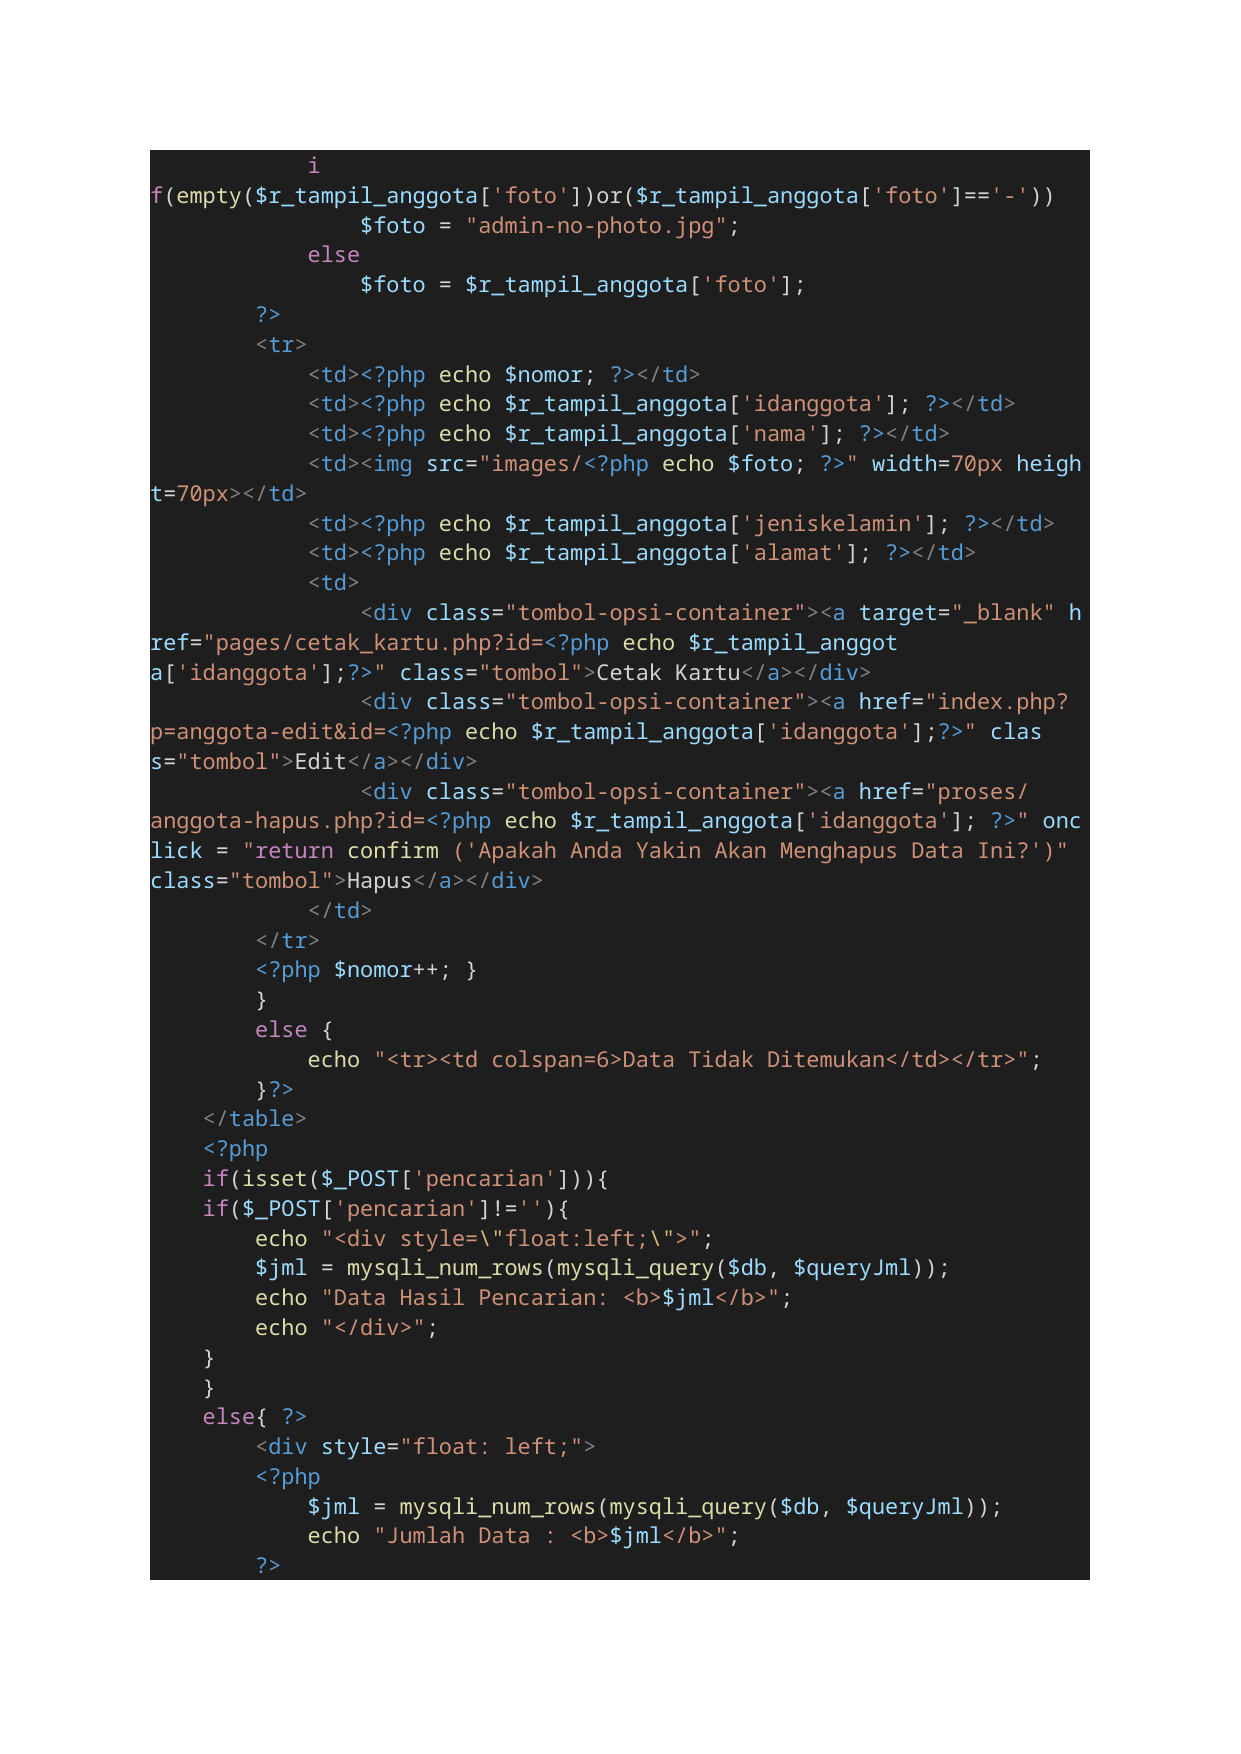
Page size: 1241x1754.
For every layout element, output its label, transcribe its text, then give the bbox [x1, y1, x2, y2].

text } [150, 1342, 1090, 1371]
text <td><?php echo $r_tampil_anggota['nama']; ?></td> [150, 418, 1090, 448]
text } [150, 984, 1090, 1014]
text <td><?php echo $r_tampil_anggota['jeniskelamin']; ?></td> [150, 507, 1090, 537]
text else [150, 239, 1090, 269]
text <div class="tombol-opsi-container"><a target="_blank" href="pages/cetak_kartu.php?id=<?php echo $r_tampil_anggota['idanggota'];?>" class="tombol">Cetak Kartu</a></div> [150, 597, 1090, 686]
text <td><?php echo $r_tampil_anggota['idanggota']; ?></td> [150, 388, 1090, 418]
text ?> [150, 1550, 1090, 1580]
text <div class="tombol-opsi-container"><a href="proses/anggota-hapus.php?id=<?php echo $r_tampil_anggota['idanggota']; ?>" onclick = "return confirm ('Apakah Anda Yakin Akan Menghapus Data Ini?')" class="tombol">Hapus</a></div> [150, 776, 1090, 895]
text <td> [150, 567, 1090, 597]
text ?> [150, 299, 1090, 329]
text if($_POST['pencarian']!=''){ [150, 1193, 1090, 1222]
text <td><?php echo $nomor; ?></td> [150, 358, 1090, 388]
text <?php [150, 1133, 1090, 1163]
text <div class="tombol-opsi-container"><a href="index.php?p=anggota-edit&id=<?php echo $r_tampil_anggota['idanggota'];?>" class="tombol">Edit</a></div> [150, 686, 1090, 776]
text echo "Data Hasil Pencarian: <b>$jml</b>"; [150, 1282, 1090, 1312]
text </td> [150, 895, 1090, 924]
text </tr> [150, 924, 1090, 954]
text else { [150, 1014, 1090, 1044]
text if(empty($r_tampil_anggota['foto'])or($r_tampil_anggota['foto']=='-')) [150, 150, 1090, 209]
text echo "<tr><td colspan=6>Data Tidak Ditemukan</td></tr>"; [150, 1044, 1090, 1073]
text $jml = mysqli_num_rows(mysqli_query($db, $queryJml)); [150, 1252, 1090, 1282]
text <div style="float: left;"> [150, 1431, 1090, 1461]
text <tr> [150, 329, 1090, 358]
text <td><img src="images/<?php echo $foto; ?>" width=70px height=70px></td> [150, 448, 1090, 507]
text echo "Jumlah Data : <b>$jml</b>"; [150, 1520, 1090, 1550]
text } [150, 1371, 1090, 1401]
text $foto = "admin-no-photo.jpg"; [150, 209, 1090, 239]
text echo "<div style=\"float:left;\">"; [150, 1222, 1090, 1252]
text $jml = mysqli_num_rows(mysqli_query($db, $queryJml)); [150, 1491, 1090, 1520]
text if(isset($_POST['pencarian'])){ [150, 1163, 1090, 1193]
text <?php [150, 1461, 1090, 1491]
text echo "</div>"; [150, 1312, 1090, 1342]
text <td><?php echo $r_tampil_anggota['alamat']; ?></td> [150, 537, 1090, 567]
text }?> [150, 1073, 1090, 1103]
text </table> [150, 1103, 1090, 1133]
text else{ ?> [150, 1401, 1090, 1431]
text $foto = $r_tampil_anggota['foto']; [150, 269, 1090, 299]
text <?php $nomor++; } [150, 954, 1090, 984]
